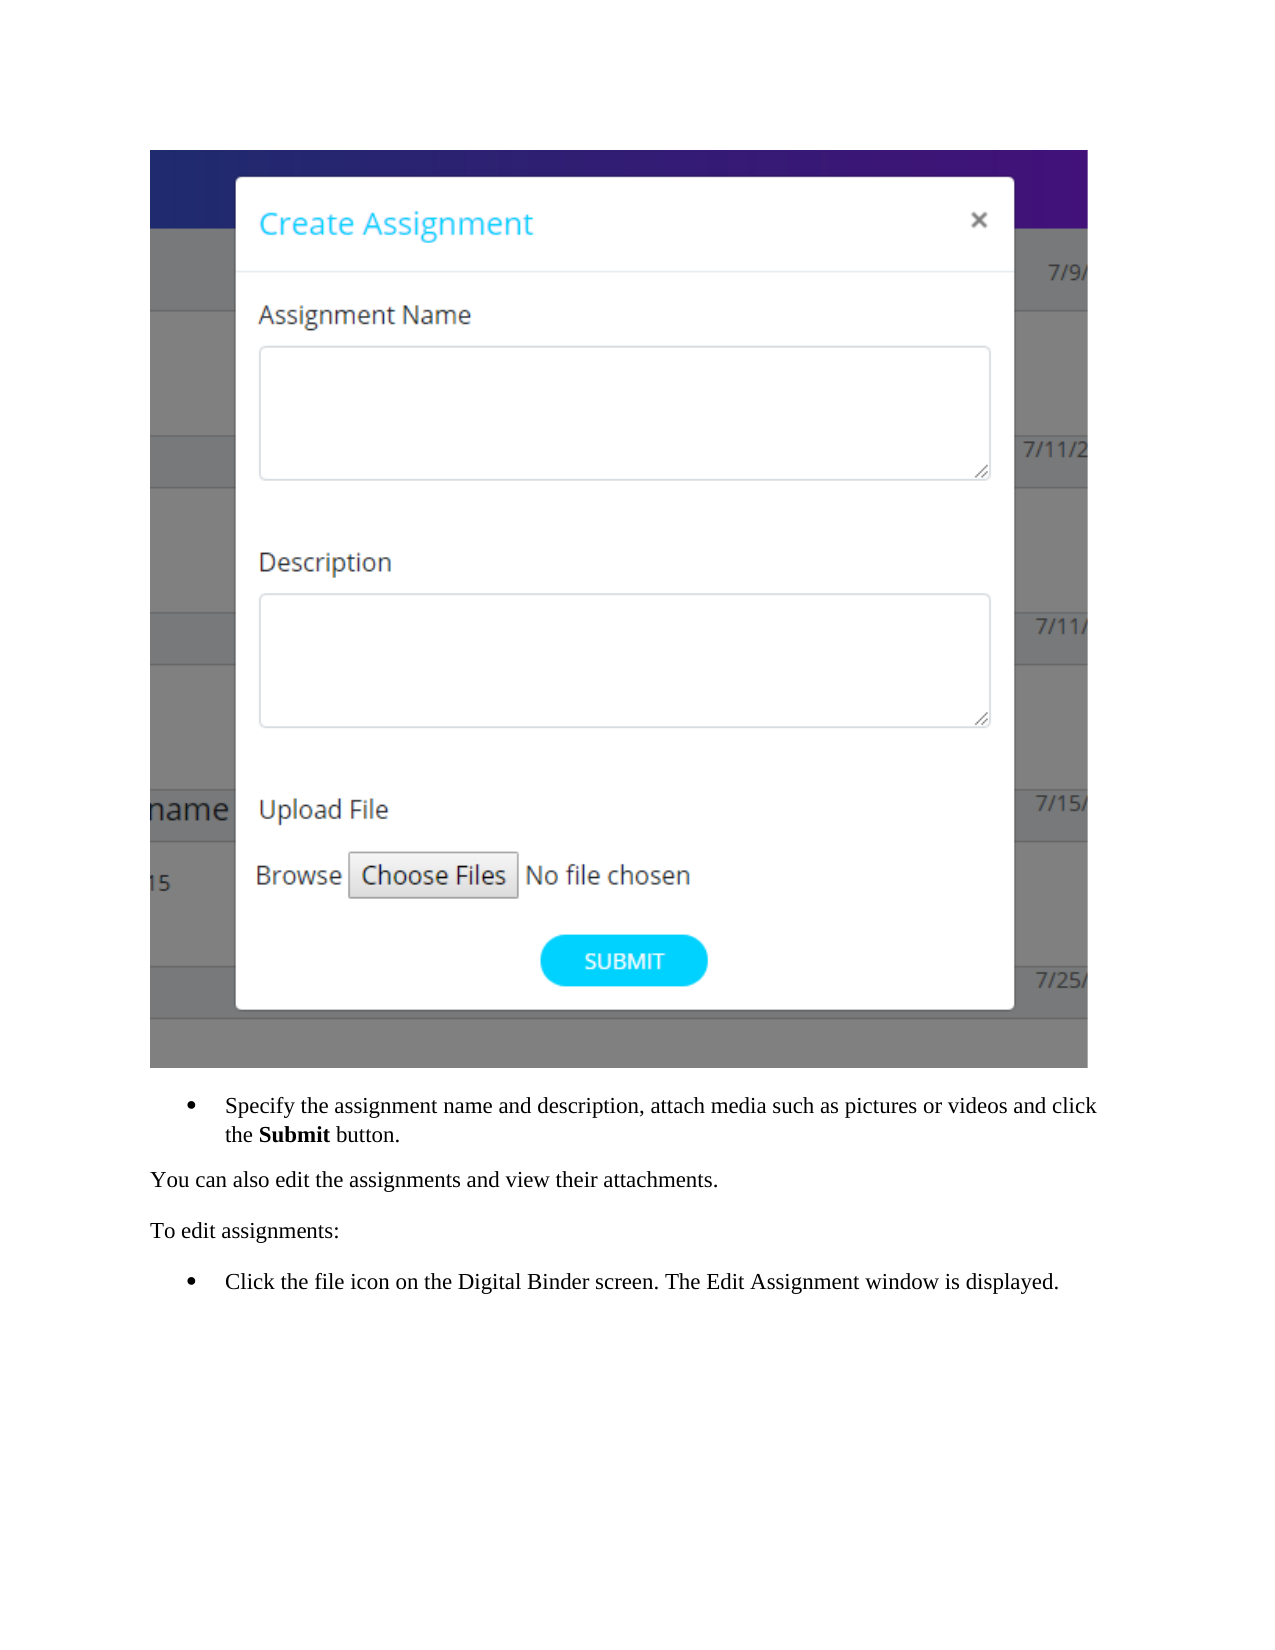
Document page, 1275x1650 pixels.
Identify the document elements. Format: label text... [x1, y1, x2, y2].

list Specify the assignment name and description, attach media such as pictures or videos and click the Submit button. [187, 1092, 1125, 1147]
picture [150, 150, 1088, 1068]
list Click the file icon on the Digital Binder screen. The Edit Assignment window is displayed. [187, 1268, 1125, 1294]
text You can also edit the assignments and view their attachments. [150, 1166, 1125, 1192]
text To edit assignments: [150, 1217, 1125, 1243]
